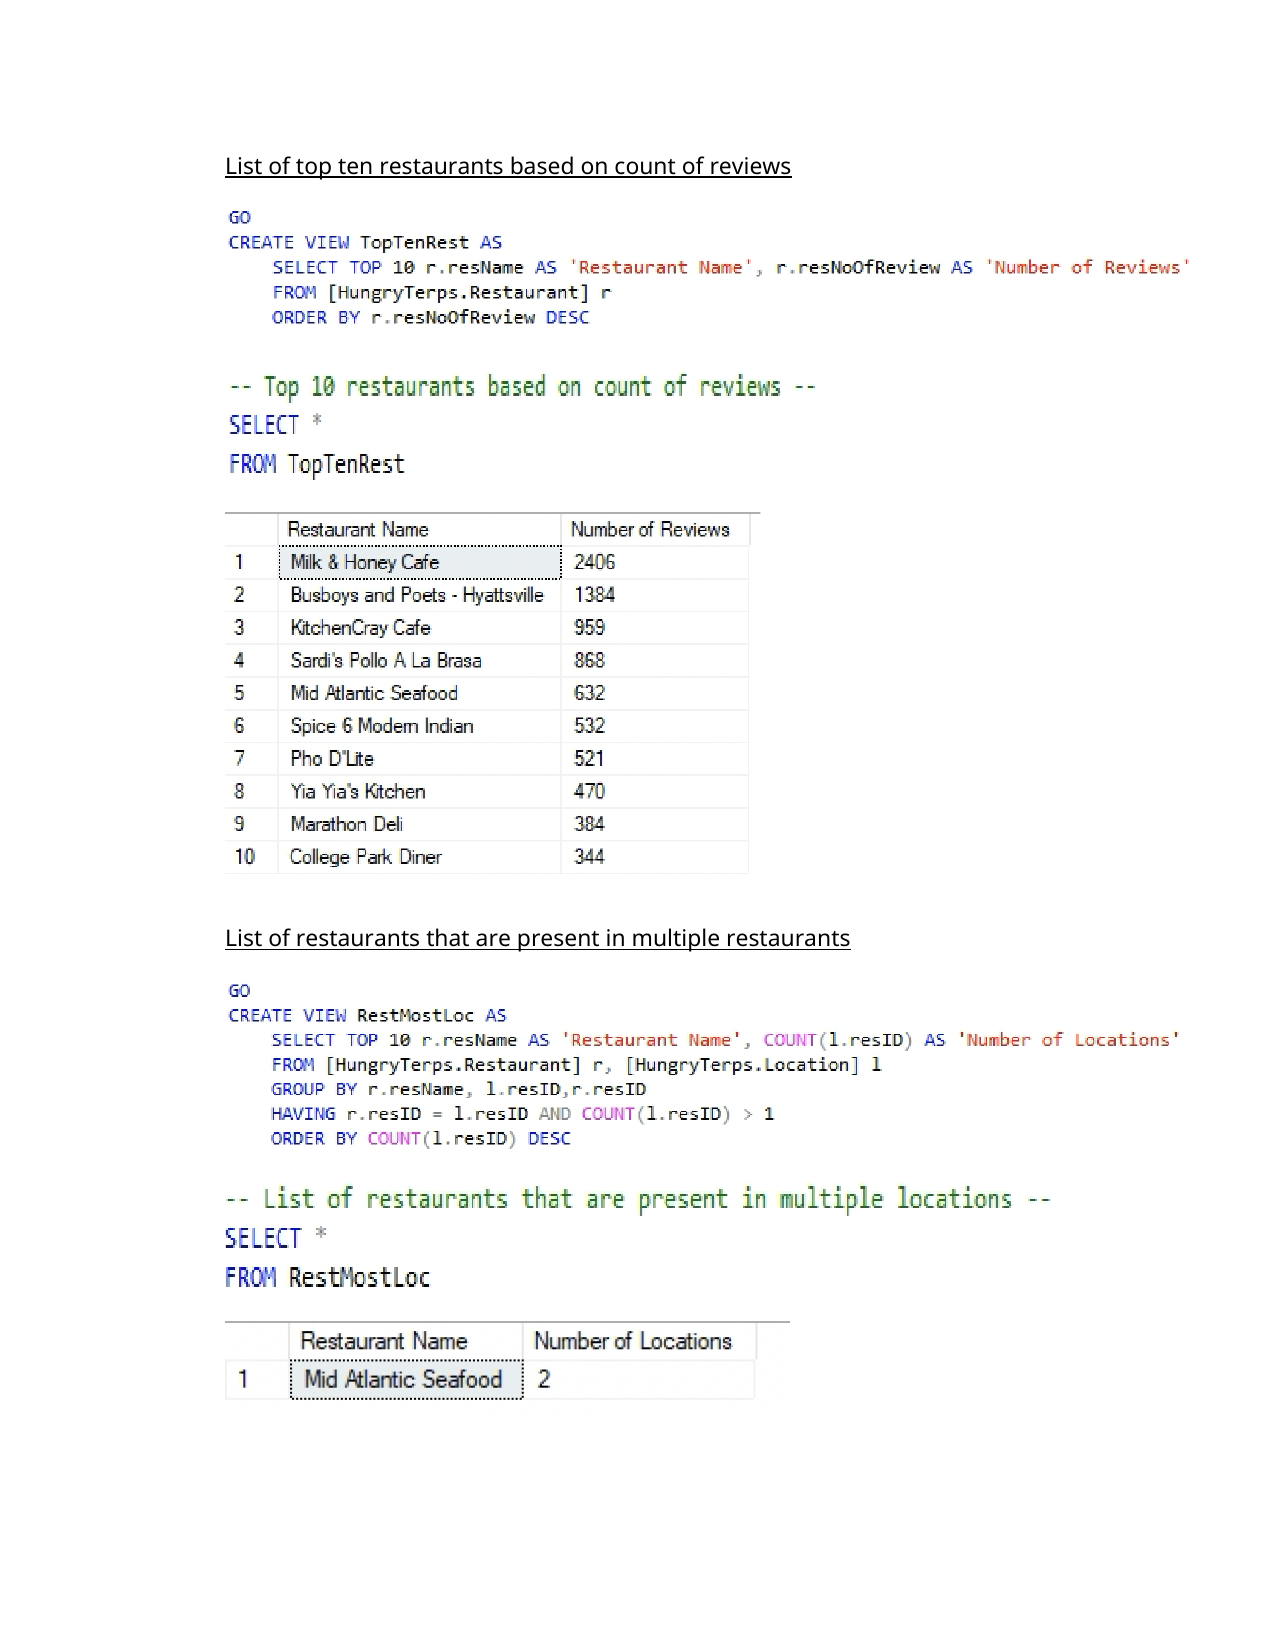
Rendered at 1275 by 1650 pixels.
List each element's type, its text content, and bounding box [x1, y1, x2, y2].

text List of restaurants that are present in multiple restaurants [225, 922, 1125, 953]
picture [225, 1182, 1079, 1297]
picture [225, 1321, 790, 1414]
text List of top ten restaurants based on count of reviews [225, 150, 1125, 181]
picture [225, 978, 1200, 1158]
picture [225, 512, 761, 898]
picture [225, 206, 1200, 348]
picture [225, 372, 828, 488]
